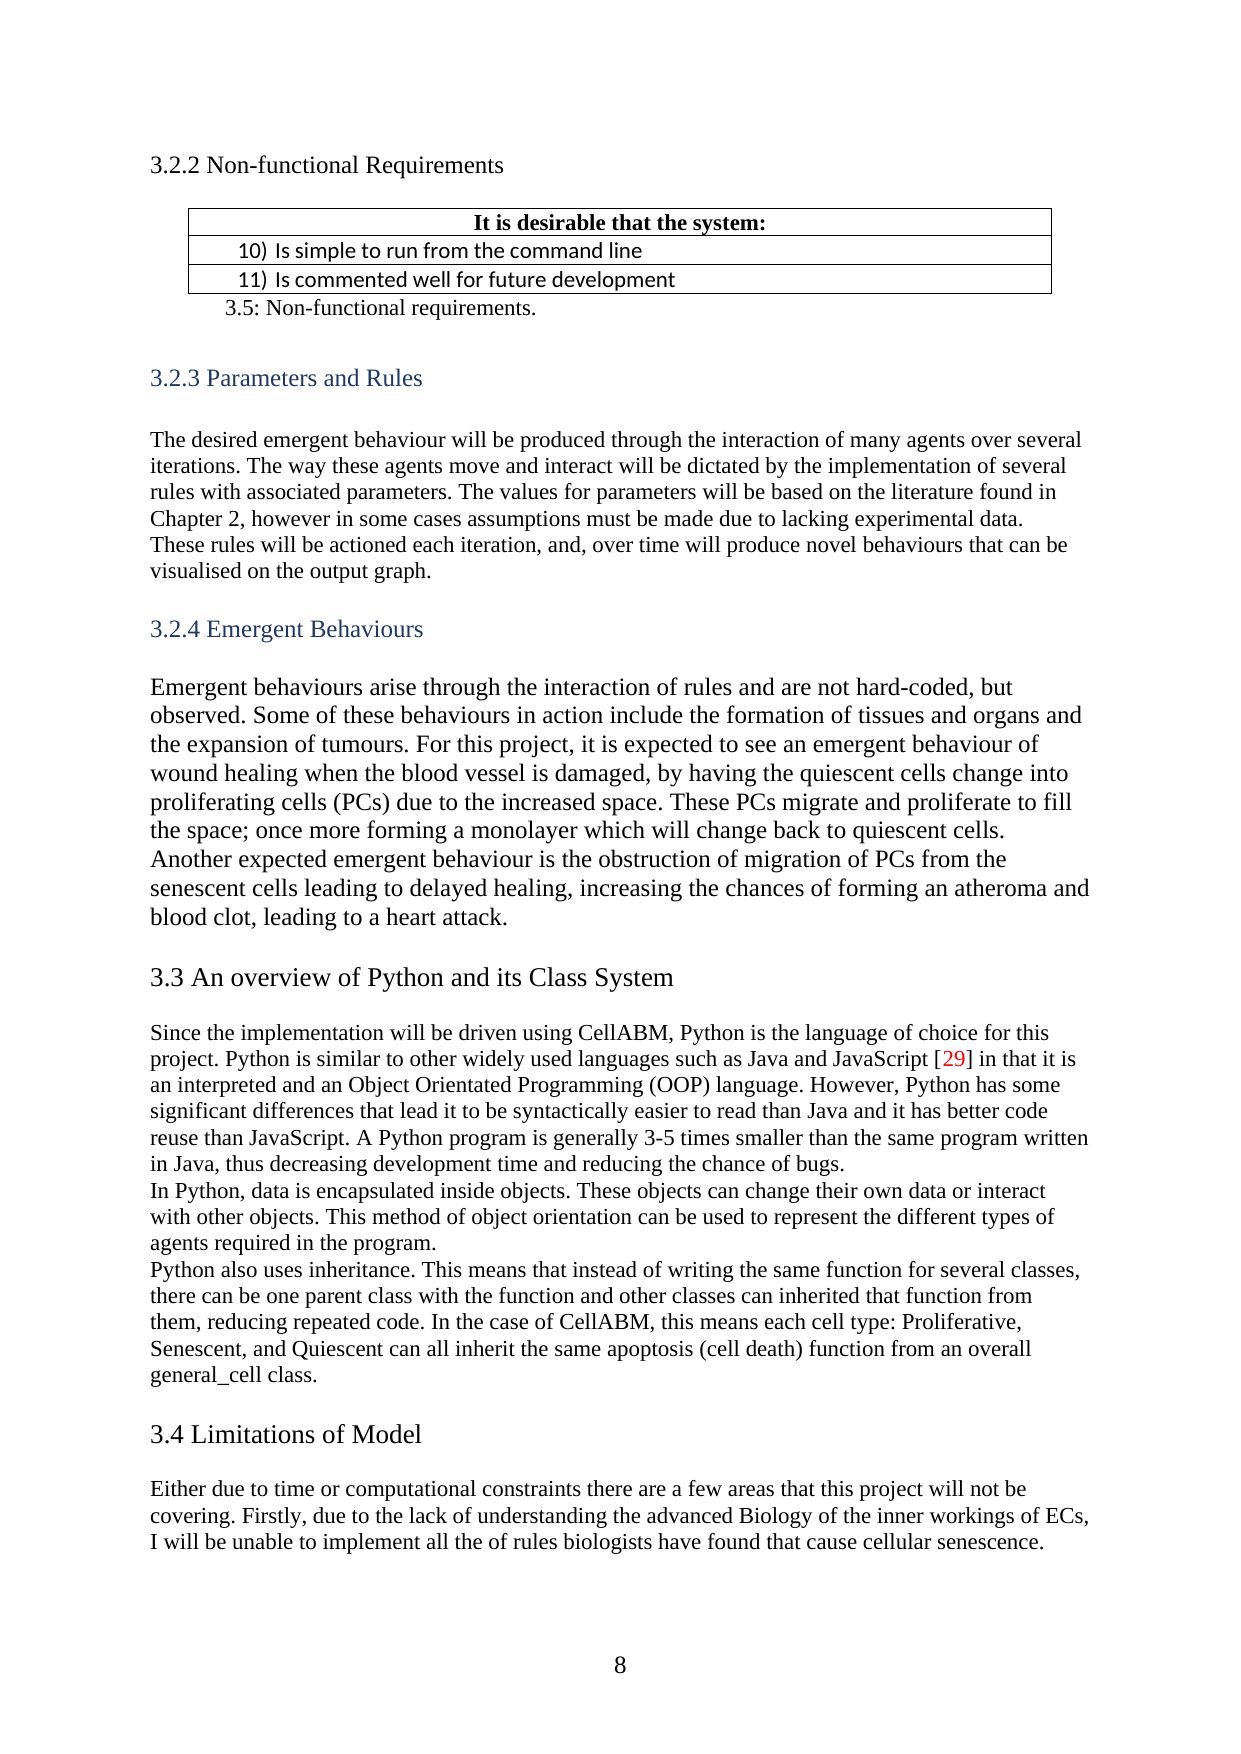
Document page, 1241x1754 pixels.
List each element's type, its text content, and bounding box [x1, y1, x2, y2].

text Python also uses inheritance. This means that instead of writing the same function for several classes, there can be one parent class with the function and other classes can inherited that function from them, reducing repeated code. In the case of CellABM, this means each cell type: Proliferative, Senescent, and Quiescent can all inherit the same apoptosis (cell death) function from an overall general_cell class. [150, 1256, 1090, 1387]
table_cell Is commented well for future development [189, 265, 1051, 293]
text Emergent behaviours arise through the interaction of rules and are not hard-coded, but observed. Some of these behaviours in action include the formation of tissues and organs and the expansion of tumours. For this project, it is expected to see an emergent behaviour of wound healing when the blood vessel is damaged, by having the quiescent cells change into proliferating cells (PCs) due to the increased space. These PCs migrate and proliferate to fill the space; once more forming a monolayer which will change back to quiescent cells. Another expected emergent behaviour is the obstruction of migration of PCs from the senescent cells leading to delayed healing, increasing the chances of forming an atheroma and blood clot, leading to a heart attack. [150, 672, 1090, 931]
table_cell Is simple to run from the command line [189, 236, 1051, 264]
subtitle 3.4 Limitations of Model [150, 1418, 1090, 1449]
table_header It is desirable that the system: [189, 209, 1051, 235]
text Since the implementation will be driven using CellABM, Python is the language of choice for this project. Python is similar to other widely used languages such as Java and JavaScript [29] in that it is an interpreted and an Object Orientated Programming (OOP) language. However, Python has some significant differences that lead it to be syntactically easier to read than Java and it has better code reuse than JavaScript. A Python program is generally 3-5 times smaller than the same program written in Java, thus decreasing development time and reducing the chance of bugs. In Python, data is encapsulated inside objects. These objects can change their own data or interact with other objects. This method of object orientation can be used to represent the different types of agents required in the program. [150, 992, 1090, 1256]
subtitle 3.2.3 Parameters and Rules [150, 363, 1090, 426]
text These rules will be actioned each iteration, and, over time will produce novel behaviours that can be visualised on the output graph. [150, 531, 1090, 584]
text 3.5: Non-functional requirements. [150, 294, 1090, 320]
subtitle 3.3 An overview of Python and its Class System [150, 961, 1090, 992]
text The desired emergent behaviour will be produced through the interaction of many agents over several iterations. The way these agents move and interact will be dictated by the implementation of several rules with associated parameters. The values for parameters will be based on the literature found in Chapter 2, however in some cases assumptions must be made due to lacking experimental data. [150, 426, 1090, 531]
subtitle 3.2.4 Emergent Behaviours [150, 614, 1090, 643]
subtitle 3.2.2 Non-functional Requirements [150, 150, 1090, 179]
text Either due to time or computational constraints there are a few areas that this project will not be covering. Firstly, due to the lack of understanding the advanced Biology of the inner workings of ECs, I will be unable to implement all the of rules biologists have found that cause cellular senescence. [150, 1476, 1090, 1554]
